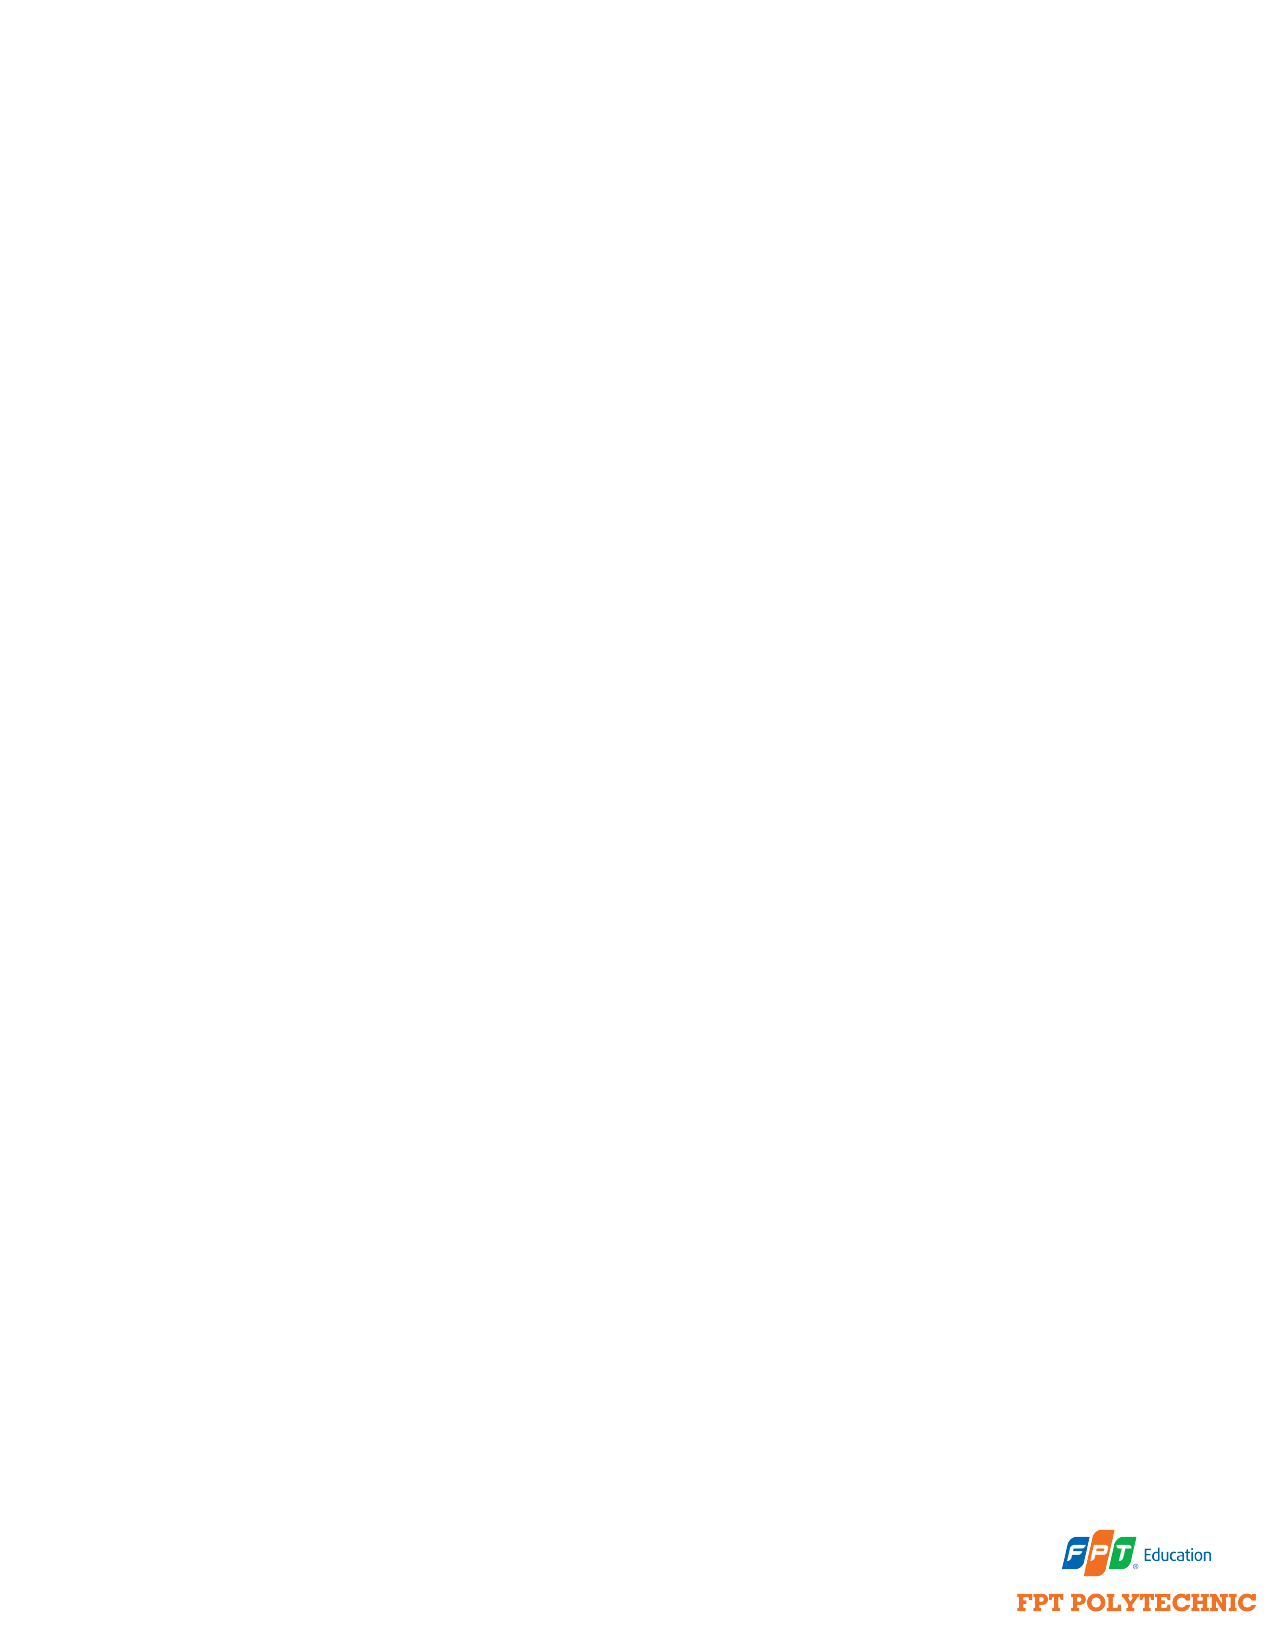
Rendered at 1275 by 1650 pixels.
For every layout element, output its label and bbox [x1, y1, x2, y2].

picture [1010, 1523, 1264, 1618]
